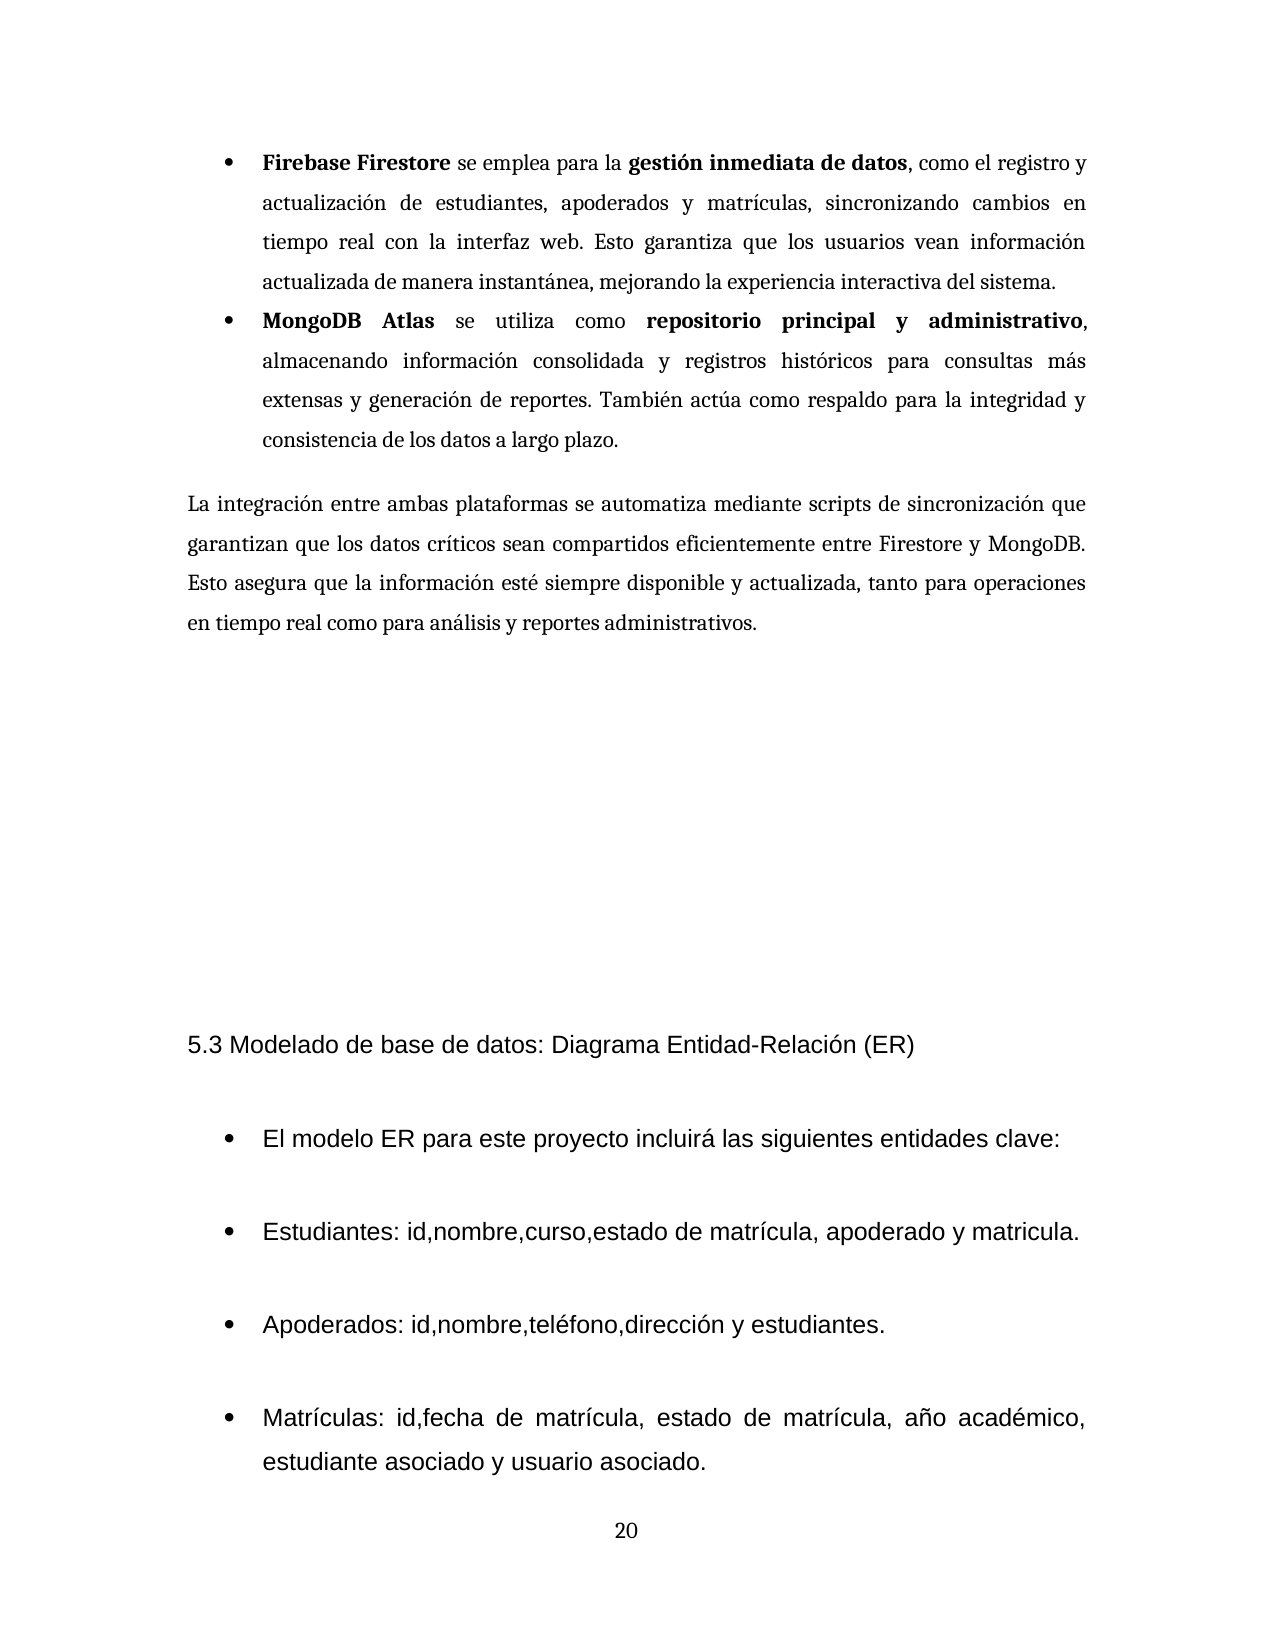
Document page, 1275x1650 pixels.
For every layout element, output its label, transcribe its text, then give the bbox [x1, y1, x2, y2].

subtitle Estudiantes: id,nombre,curso,estado de matrícula, apoderado y matricula. [225, 1217, 1087, 1246]
text La integración entre ambas plataformas se automatiza mediante scripts de sincronización que garantizan que los datos críticos sean compartidos eficientemente entre Firestore y MongoDB. Esto asegura que la información esté siempre disponible y actualizada, tanto para operaciones en tiempo real como para análisis y reportes administrativos. [187, 491, 1087, 636]
subtitle Apoderados: id,nombre,teléfono,dirección y estudiantes. [225, 1310, 1087, 1339]
subtitle Matrículas: id,fecha de matrícula, estado de matrícula, año académico, estudiante asociado y usuario asociado. [225, 1403, 1087, 1475]
list MongoDB Atlas se utiliza como repositorio principal y administrativo, almacenando información consolidada y registros históricos para consultas más extensas y generación de reportes. También actúa como respaldo para la integridad y consistencia de los datos a largo plazo. [225, 308, 1087, 453]
list Firebase Firestore se emplea para la gestión inmediata de datos, como el registro y actualización de estudiantes, apoderados y matrículas, sincronizando cambios en tiempo real con la interfaz web. Esto garantiza que los usuarios vean información actualizada de manera instantánea, mejorando la experiencia interactiva del sistema. [225, 150, 1087, 295]
subtitle 5.3 Modelado de base de datos: Diagrama Entidad-Relación (ER) [187, 1030, 1087, 1059]
subtitle El modelo ER para este proyecto incluirá las siguientes entidades clave: [225, 1123, 1087, 1152]
